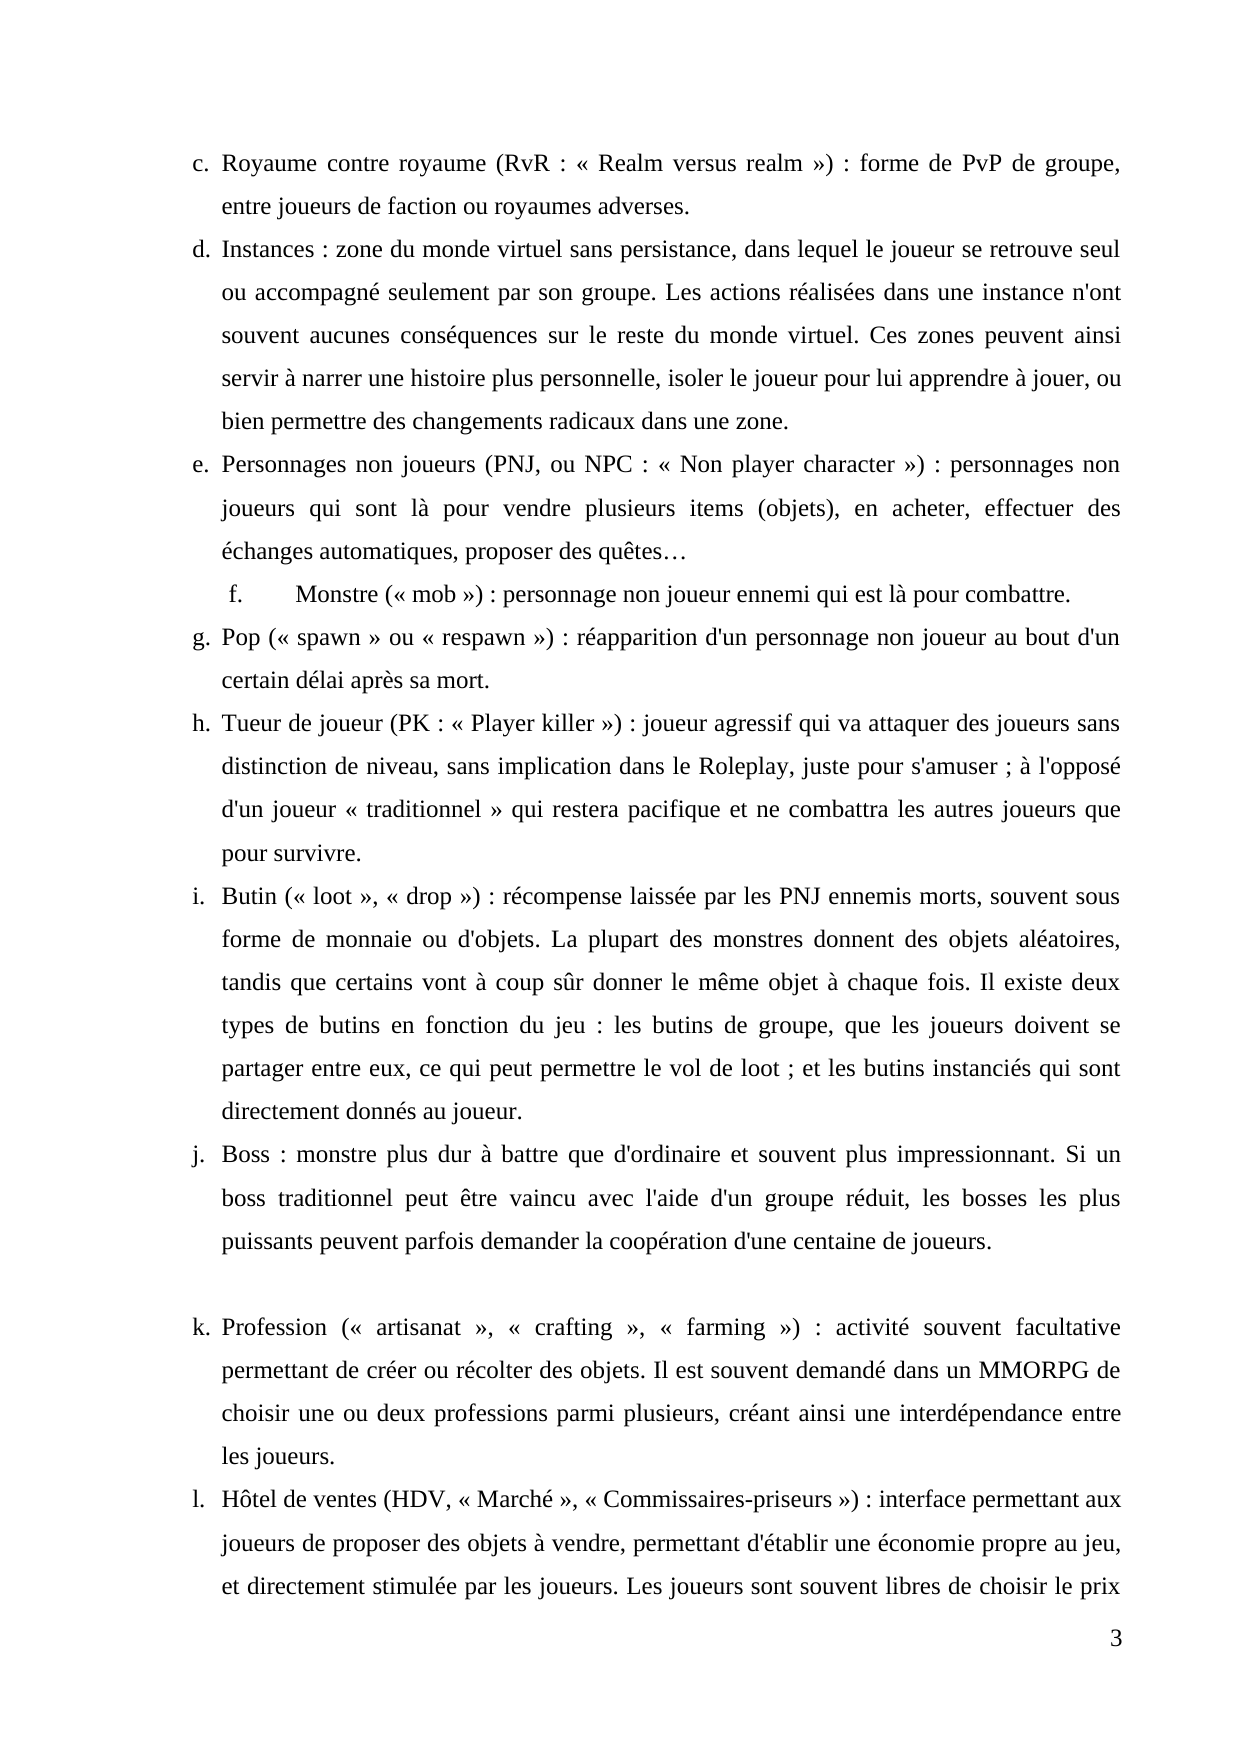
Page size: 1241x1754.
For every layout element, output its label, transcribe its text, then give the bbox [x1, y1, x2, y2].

list Instances : zone du monde virtuel sans persistance, dans lequel le joueur se retrouve seul ou accompagné seulement par son groupe. Les actions réalisées dans une instance n'ont souvent aucunes conséquences sur le reste du monde virtuel. Ces zones peuvent ainsi servir à narrer une histoire plus personnelle, isoler le joueur pour lui apprendre à jouer, ou bien permettre des changements radicaux dans une zone. [192, 234, 1122, 435]
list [192, 1484, 1122, 1599]
list Personnages non joueurs (PNJ, ou NPC : « Non player character ») : personnages non joueurs qui sont là pour vendre plusieurs items (objets), en acheter, effectuer des échanges automatiques, proposer des quêtes… [192, 449, 1122, 564]
list Royaume contre royaume (RvR : « Realm versus realm ») : forme de PvP de groupe, entre joueurs de faction ou royaumes adverses. [192, 148, 1122, 219]
list Butin (« loot », « drop ») : récompense laissée par les PNJ ennemis morts, souvent sous forme de monnaie ou d'objets. La plupart des monstres donnent des objets aléatoires, tandis que certains vont à coup sûr donner le même objet à chaque fois. Il existe deux types de butins en fonction du jeu : les butins de groupe, que les joueurs doivent se partager entre eux, ce qui peut permettre le vol de loot ; et les butins instanciés qui sont directement donnés au joueur. [192, 881, 1122, 1125]
list Pop (« spawn » ou « respawn ») : réapparition d'un personnage non joueur au bout d'un certain délai après sa mort. [192, 622, 1122, 694]
list Monstre (« mob ») : personnage non joueur ennemi qui est là pour combattre. [223, 579, 1122, 608]
list Tueur de joueur (PK : « Player killer ») : joueur agressif qui va attaquer des joueurs sans distinction de niveau, sans implication dans le Roleplay, juste pour s'amuser ; à l'opposé d'un joueur « traditionnel » qui restera pacifique et ne combattra les autres joueurs que pour survivre. [192, 708, 1122, 866]
list Profession (« artisanat », « crafting », « farming ») : activité souvent facultative permettant de créer ou récolter des objets. Il est souvent demandé dans un MMORPG de choisir une ou deux professions parmi plusieurs, créant ainsi une interdépendance entre les joueurs. [192, 1312, 1122, 1470]
list Boss : monstre plus dur à battre que d'ordinaire et souvent plus impressionnant. Si un boss traditionnel peut être vaincu avec l'aide d'un groupe réduit, les bosses les plus puissants peuvent parfois demander la coopération d'une centaine de joueurs. [192, 1139, 1122, 1254]
